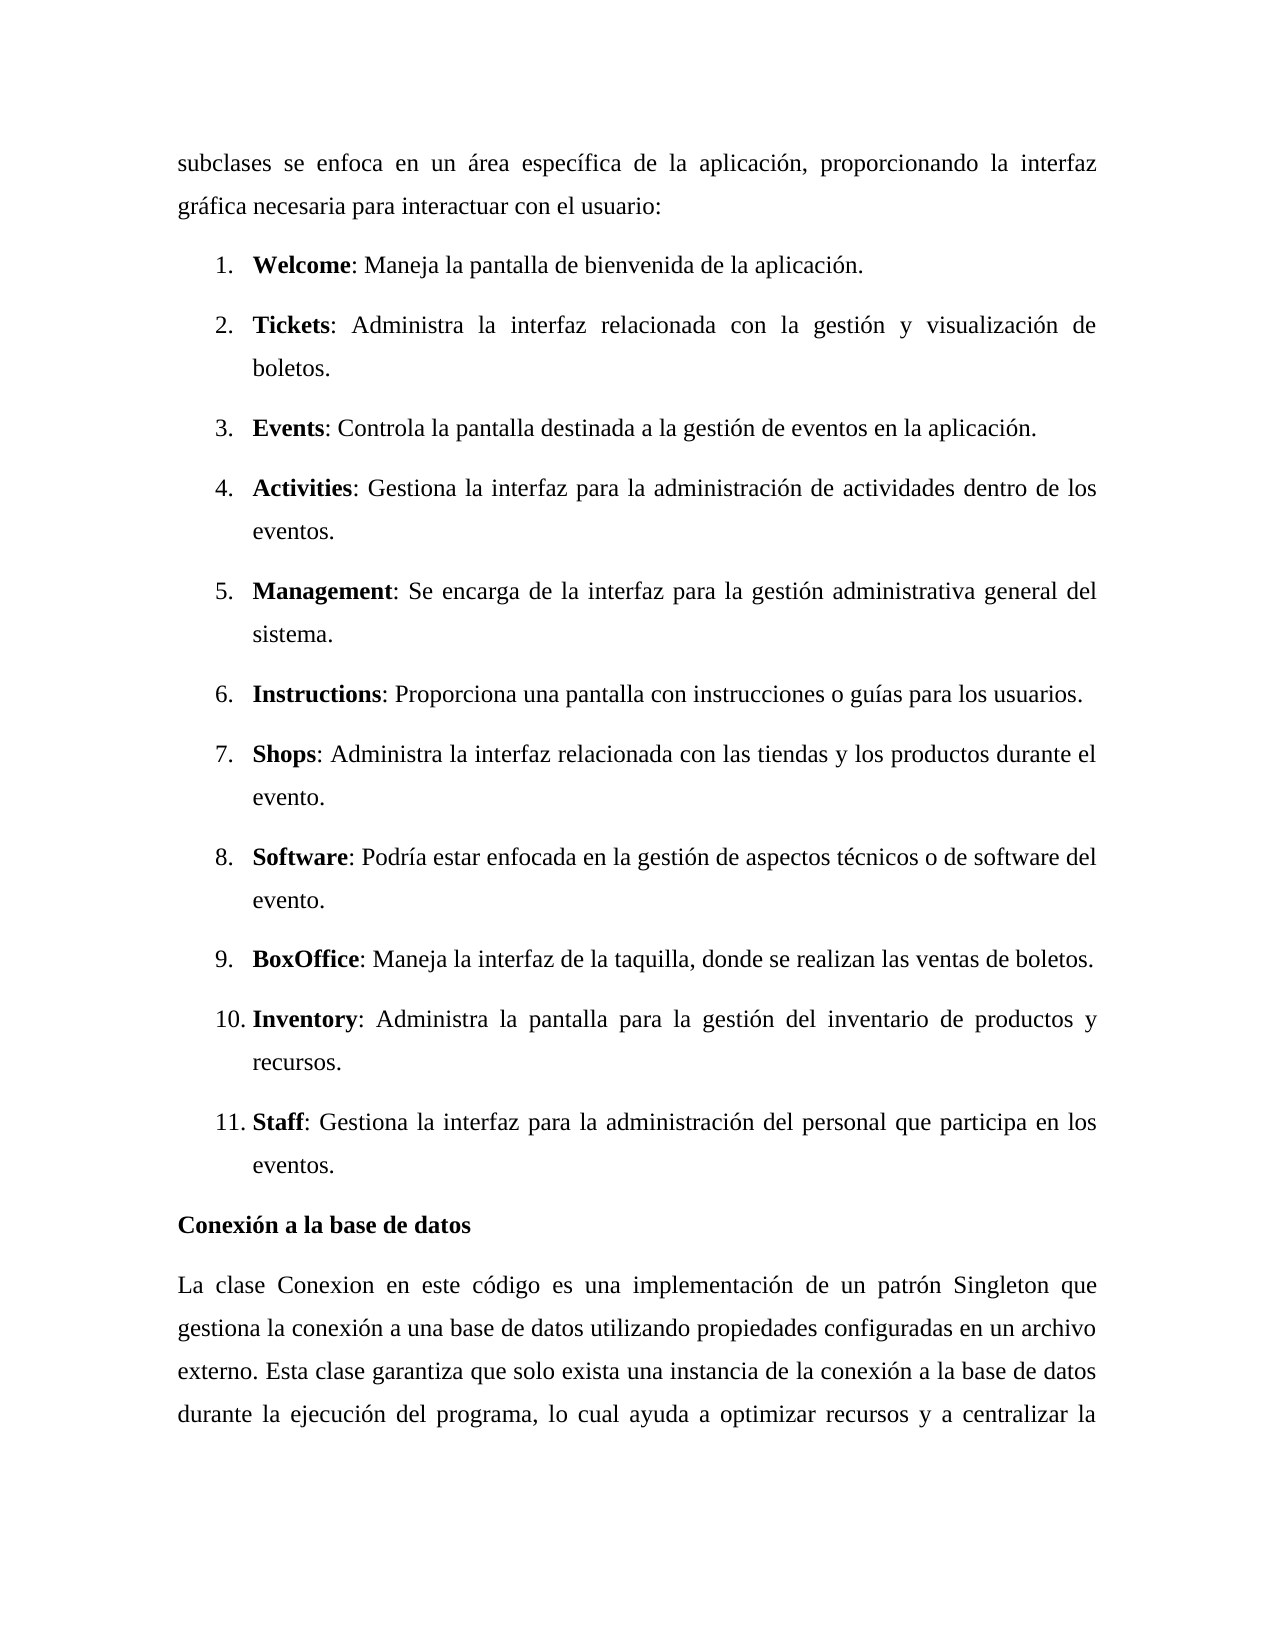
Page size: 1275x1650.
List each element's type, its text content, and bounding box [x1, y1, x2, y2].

list Software: Podría estar enfocada en la gestión de aspectos técnicos o de software del evento. [215, 842, 1098, 913]
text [177, 1270, 1098, 1428]
list Shops: Administra la interfaz relacionada con las tiendas y los productos durante el evento. [215, 739, 1098, 811]
list Management: Se encarga de la interfaz para la gestión administrativa general del sistema. [215, 576, 1098, 648]
list Events: Controla la pantalla destinada a la gestión de eventos en la aplicación. [215, 413, 1098, 442]
list Welcome: Maneja la pantalla de bienvenida de la aplicación. [215, 251, 1098, 279]
text Conexión a la base de datos [177, 1210, 1098, 1239]
list Instructions: Proporciona una pantalla con instrucciones o guías para los usuarios. [215, 679, 1098, 708]
list Activities: Gestiona la interfaz para la administración de actividades dentro de los eventos. [215, 473, 1098, 545]
list Staff: Gestiona la interfaz para la administración del personal que participa en los eventos. [215, 1107, 1098, 1179]
list BoxOffice: Maneja la interfaz de la taquilla, donde se realizan las ventas de boletos. [215, 944, 1098, 973]
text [177, 148, 1098, 219]
list Inventory: Administra la pantalla para la gestión del inventario de productos y recursos. [215, 1004, 1098, 1076]
list Tickets: Administra la interfaz relacionada con la gestión y visualización de boletos. [215, 310, 1098, 382]
